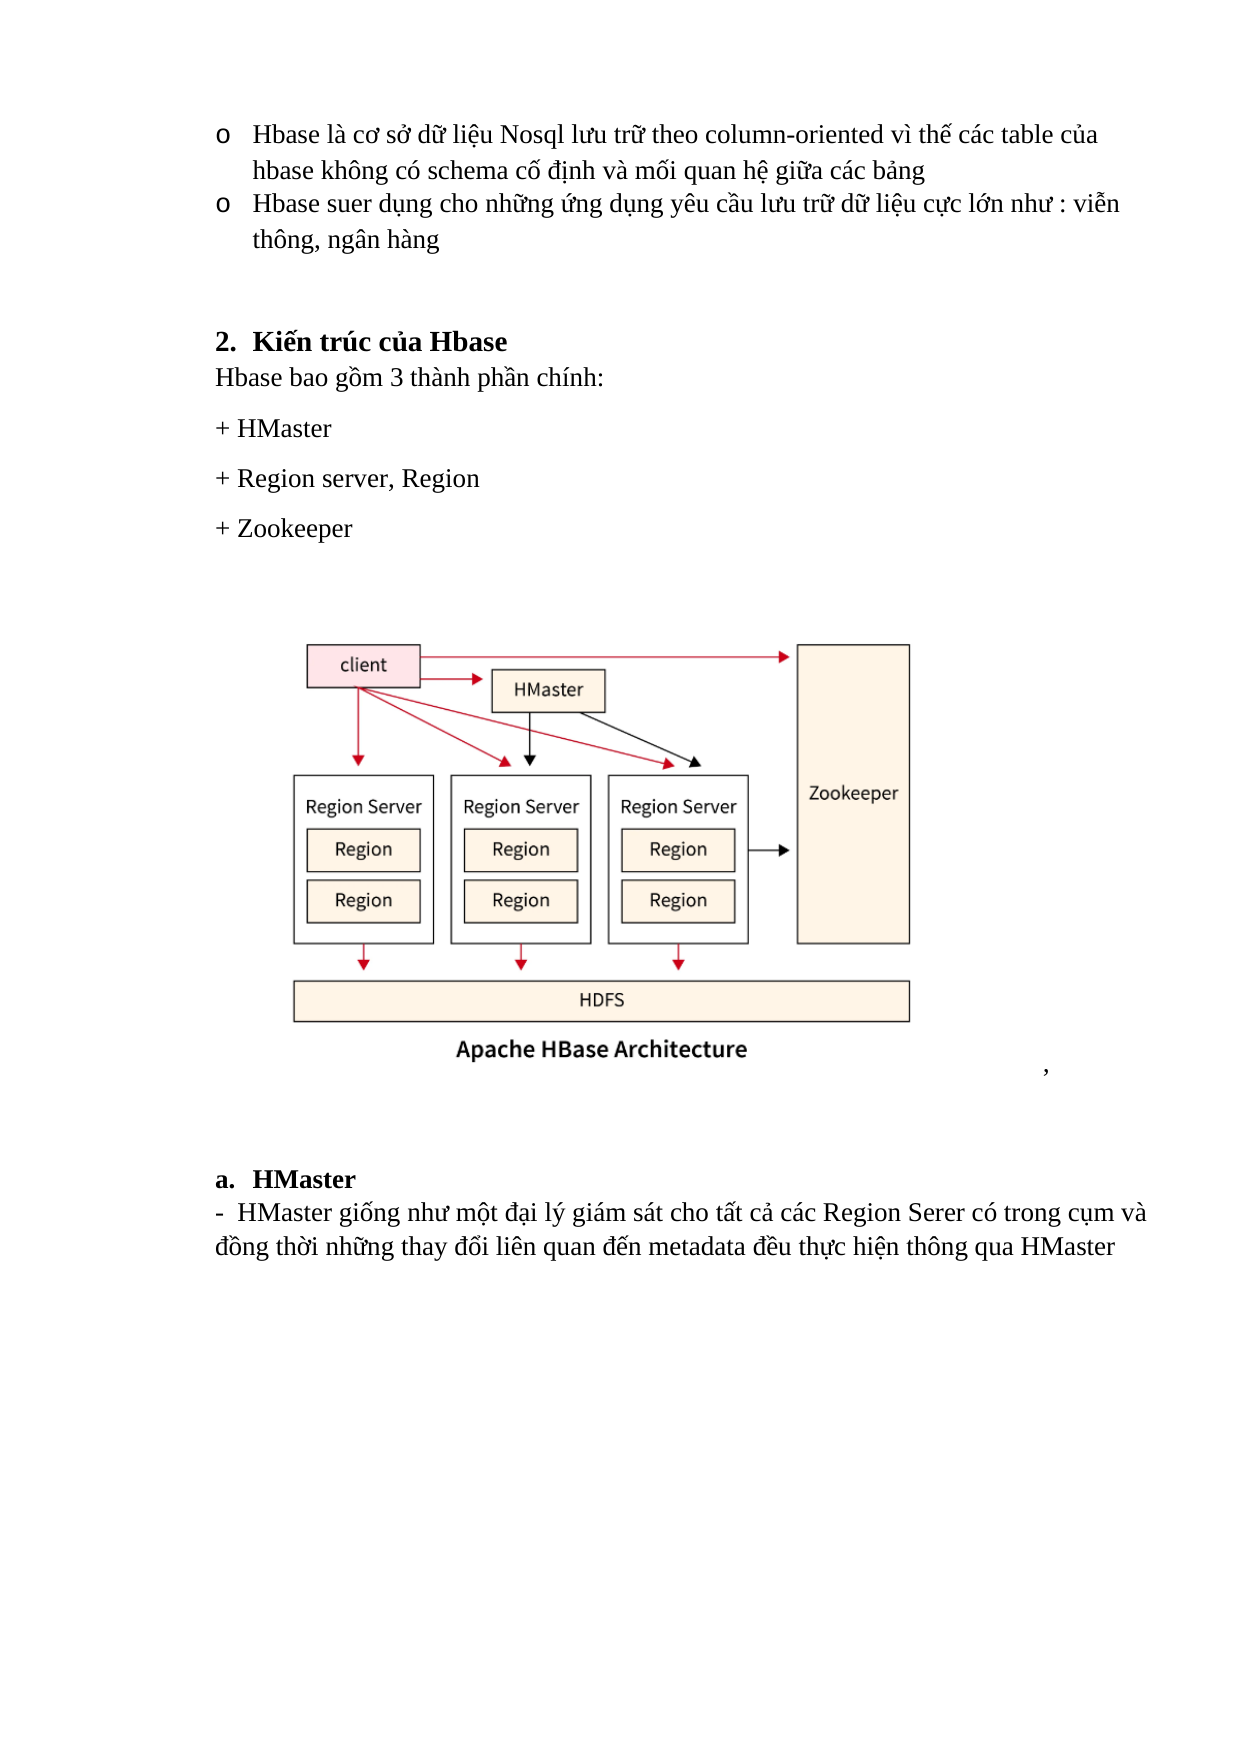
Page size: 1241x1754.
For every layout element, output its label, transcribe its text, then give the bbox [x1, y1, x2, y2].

text + HMaster [215, 412, 1152, 443]
list Hbase là cơ sở dữ liệu Nosql lưu trữ theo column-oriented vì thế các table của hbase không có schema cố định và mối quan hệ giữa các bảng [215, 118, 1152, 185]
text + Region server, Region [215, 462, 1152, 493]
text + Zookeeper [215, 512, 1152, 543]
subtitle HMaster [215, 1163, 1152, 1194]
list Hbase suer dụng cho những ứng dụng yêu cầu lưu trữ dữ liệu cực lớn như : viễn thông, ngân hàng [215, 187, 1152, 254]
subtitle Kiến trúc của Hbase [215, 324, 1152, 357]
picture [177, 612, 1042, 1088]
text - HMaster giống như một đại lý giám sát cho tất cả các Region Serer có trong cụm và đồng thời những thay đổi liên quan đến metadata đều thực hiện thông qua HMaster [215, 1197, 1152, 1261]
text Hbase bao gồm 3 thành phần chính: [215, 361, 1152, 393]
